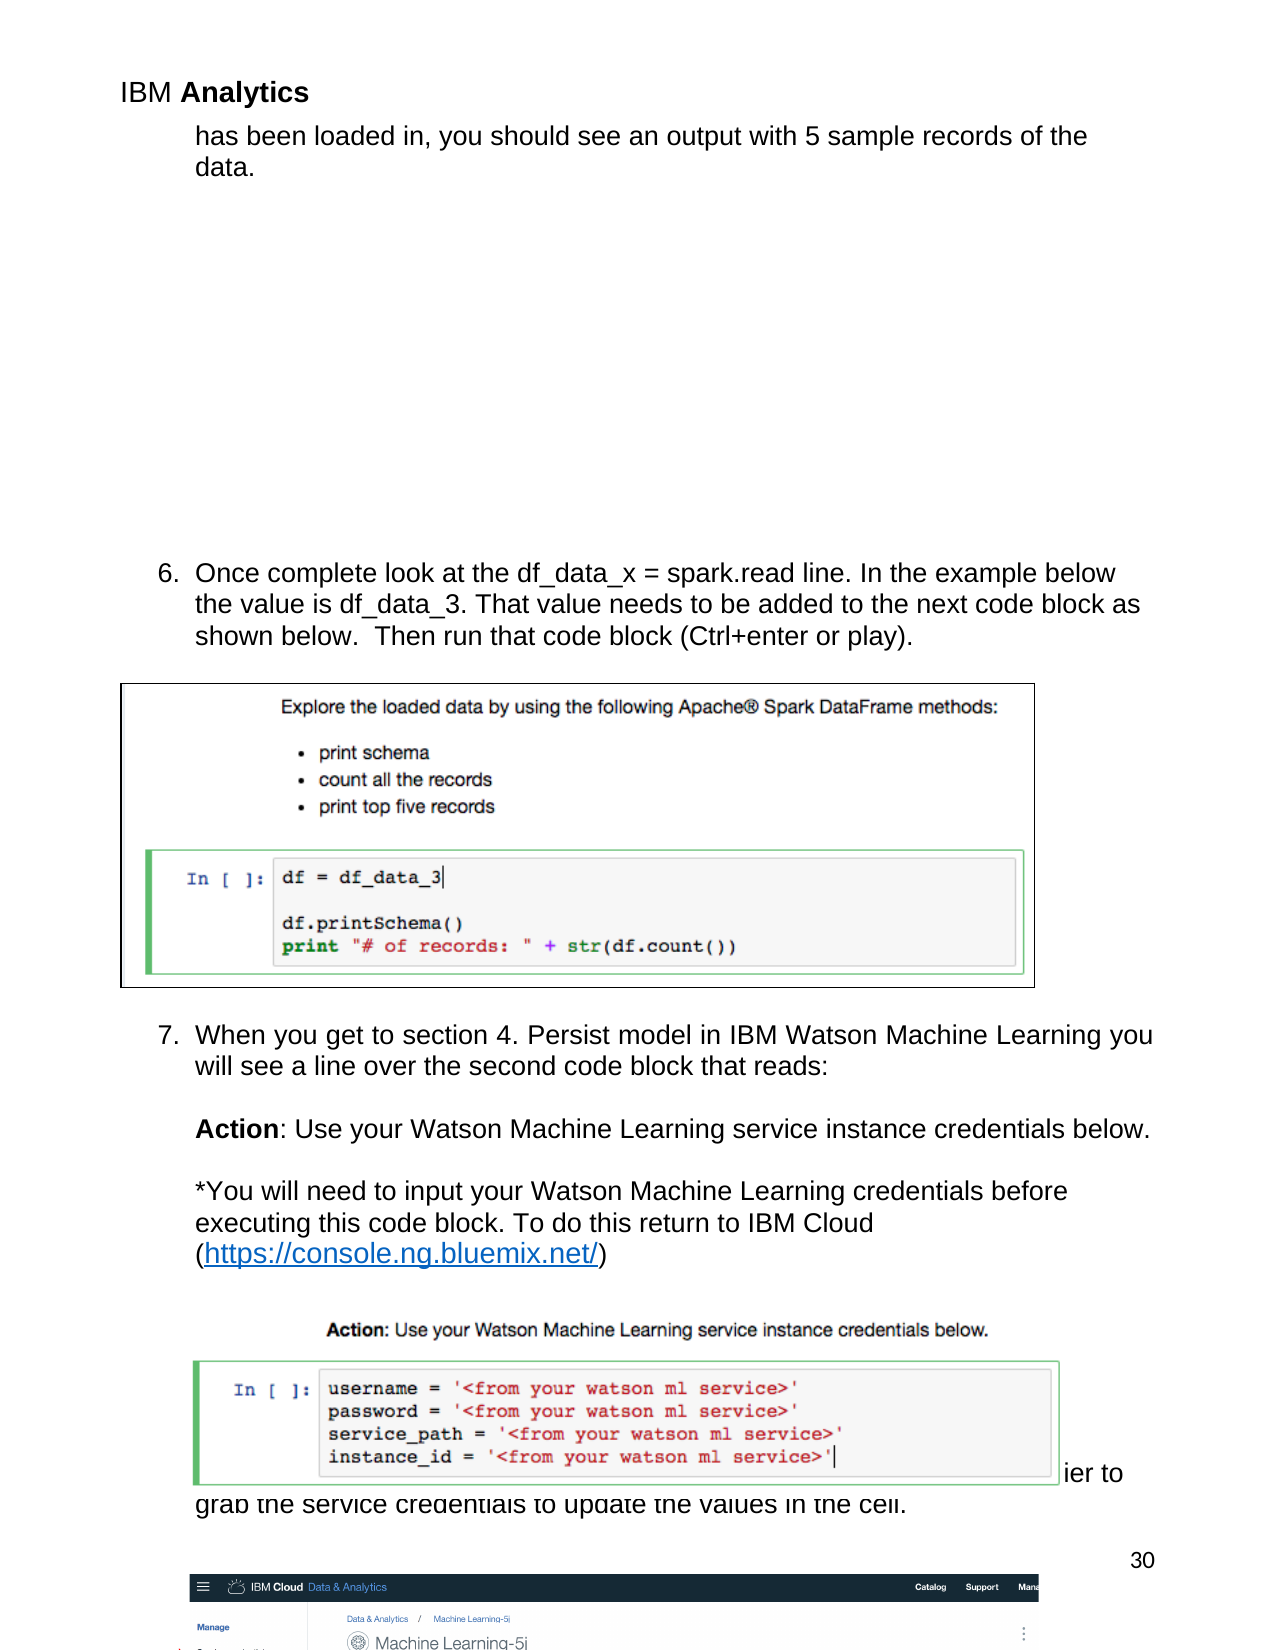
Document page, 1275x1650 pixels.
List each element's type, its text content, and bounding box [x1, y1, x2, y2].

picture [122, 684, 1034, 987]
list When you get to section 4. Persist model in IBM Watson Machine Learning you will see a line over the second code block that reads: [157, 1019, 1155, 1082]
list *You will need to input your Watson Machine Learning credentials before executing this code block. To do this return to IBM Cloud (https://console.ng.bluemix.net/) [195, 1176, 1155, 1457]
list Once complete look at the df_data_x = spark.read line. In the example below the value is df_data_3. That value needs to be added to the next code block as shown below. Then run that code block (Ctrl+enter or play). [157, 557, 1155, 651]
list Action: Use your Watson Machine Learning service instance credentials below. [195, 1082, 1155, 1144]
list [157, 120, 1155, 557]
picture [177, 1300, 1064, 1499]
picture [189, 1574, 1039, 1650]
